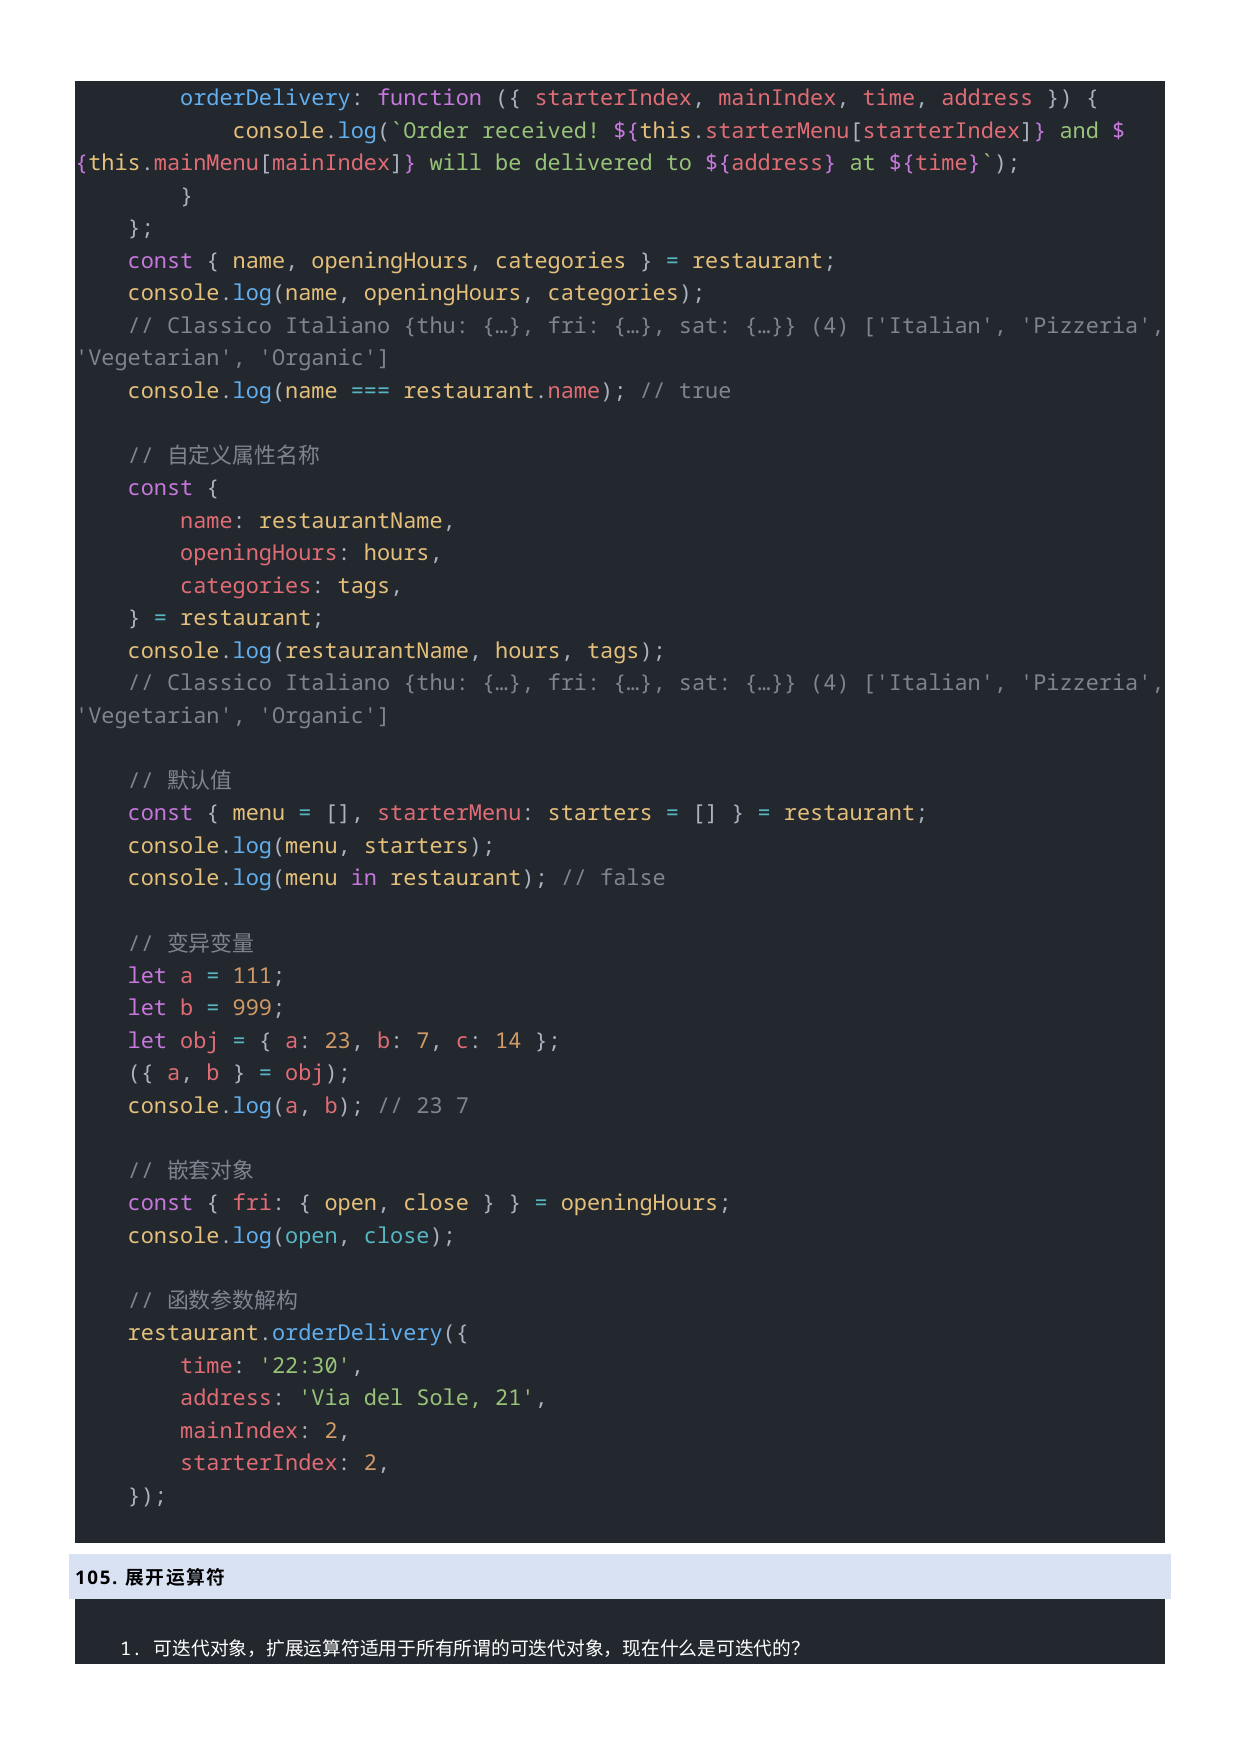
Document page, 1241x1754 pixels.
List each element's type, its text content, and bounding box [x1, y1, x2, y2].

text const { fri: { open, close } } = openingHours; [75, 1186, 1165, 1218]
text const { [75, 471, 1165, 503]
subtitle 105. 展开运算符 [75, 1560, 1165, 1592]
text // Classico Italiano {thu: {…}, fri: {…}, sat: {…}} (4) ['Italian', 'Pizzeria', 'Vegetarian', 'Organic'] [75, 308, 1165, 373]
text address: 'Via del Sole, 21', [75, 1381, 1165, 1413]
text } [75, 178, 1165, 211]
text // 嵌套对象 [75, 1153, 1165, 1186]
text console.log(a, b); // 23 7 [75, 1088, 1165, 1121]
text // Classico Italiano {thu: {…}, fri: {…}, sat: {…}} (4) ['Italian', 'Pizzeria', 'Vegetarian', 'Organic'] [75, 666, 1165, 731]
text let obj = { a: 23, b: 7, c: 14 }; [75, 1023, 1165, 1056]
text console.log(name === restaurant.name); // true [75, 373, 1165, 406]
text console.log(name, openingHours, categories); [75, 276, 1165, 308]
text orderDelivery: function ({ starterIndex, mainIndex, time, address }) { [75, 81, 1165, 113]
text // 默认值 [75, 763, 1165, 796]
text time: '22:30', [75, 1348, 1165, 1381]
text const { menu = [], starterMenu: starters = [] } = restaurant; [75, 796, 1165, 828]
text openingHours: hours, [75, 536, 1165, 568]
text const { name, openingHours, categories } = restaurant; [75, 243, 1165, 276]
text }); [75, 1478, 1165, 1511]
text console.log(menu, starters); [75, 828, 1165, 861]
text let a = 111; [75, 958, 1165, 991]
text starterIndex: 2, [75, 1446, 1165, 1478]
text ({ a, b } = obj); [75, 1056, 1165, 1088]
text // 自定义属性名称 [75, 438, 1165, 471]
text console.log(restaurantName, hours, tags); [75, 633, 1165, 666]
text categories: tags, [75, 568, 1165, 601]
text 1. 可迭代对象，扩展运算符适用于所有所谓的可迭代对象，现在什么是可迭代的？ [75, 1631, 1165, 1664]
text console.log(menu in restaurant); // false [75, 861, 1165, 893]
text console.log(`Order received! ${this.starterMenu[starterIndex]} and ${this.mainMenu[mainIndex]} will be delivered to ${address} at ${time}`); [75, 113, 1165, 178]
text }; [75, 211, 1165, 243]
text // 变异变量 [75, 926, 1165, 958]
text mainIndex: 2, [75, 1413, 1165, 1446]
text restaurant.orderDelivery({ [75, 1316, 1165, 1348]
text } = restaurant; [75, 601, 1165, 633]
text console.log(open, close); [75, 1218, 1165, 1251]
text name: restaurantName, [75, 503, 1165, 536]
text // 函数参数解构 [75, 1283, 1165, 1316]
text let b = 999; [75, 991, 1165, 1023]
